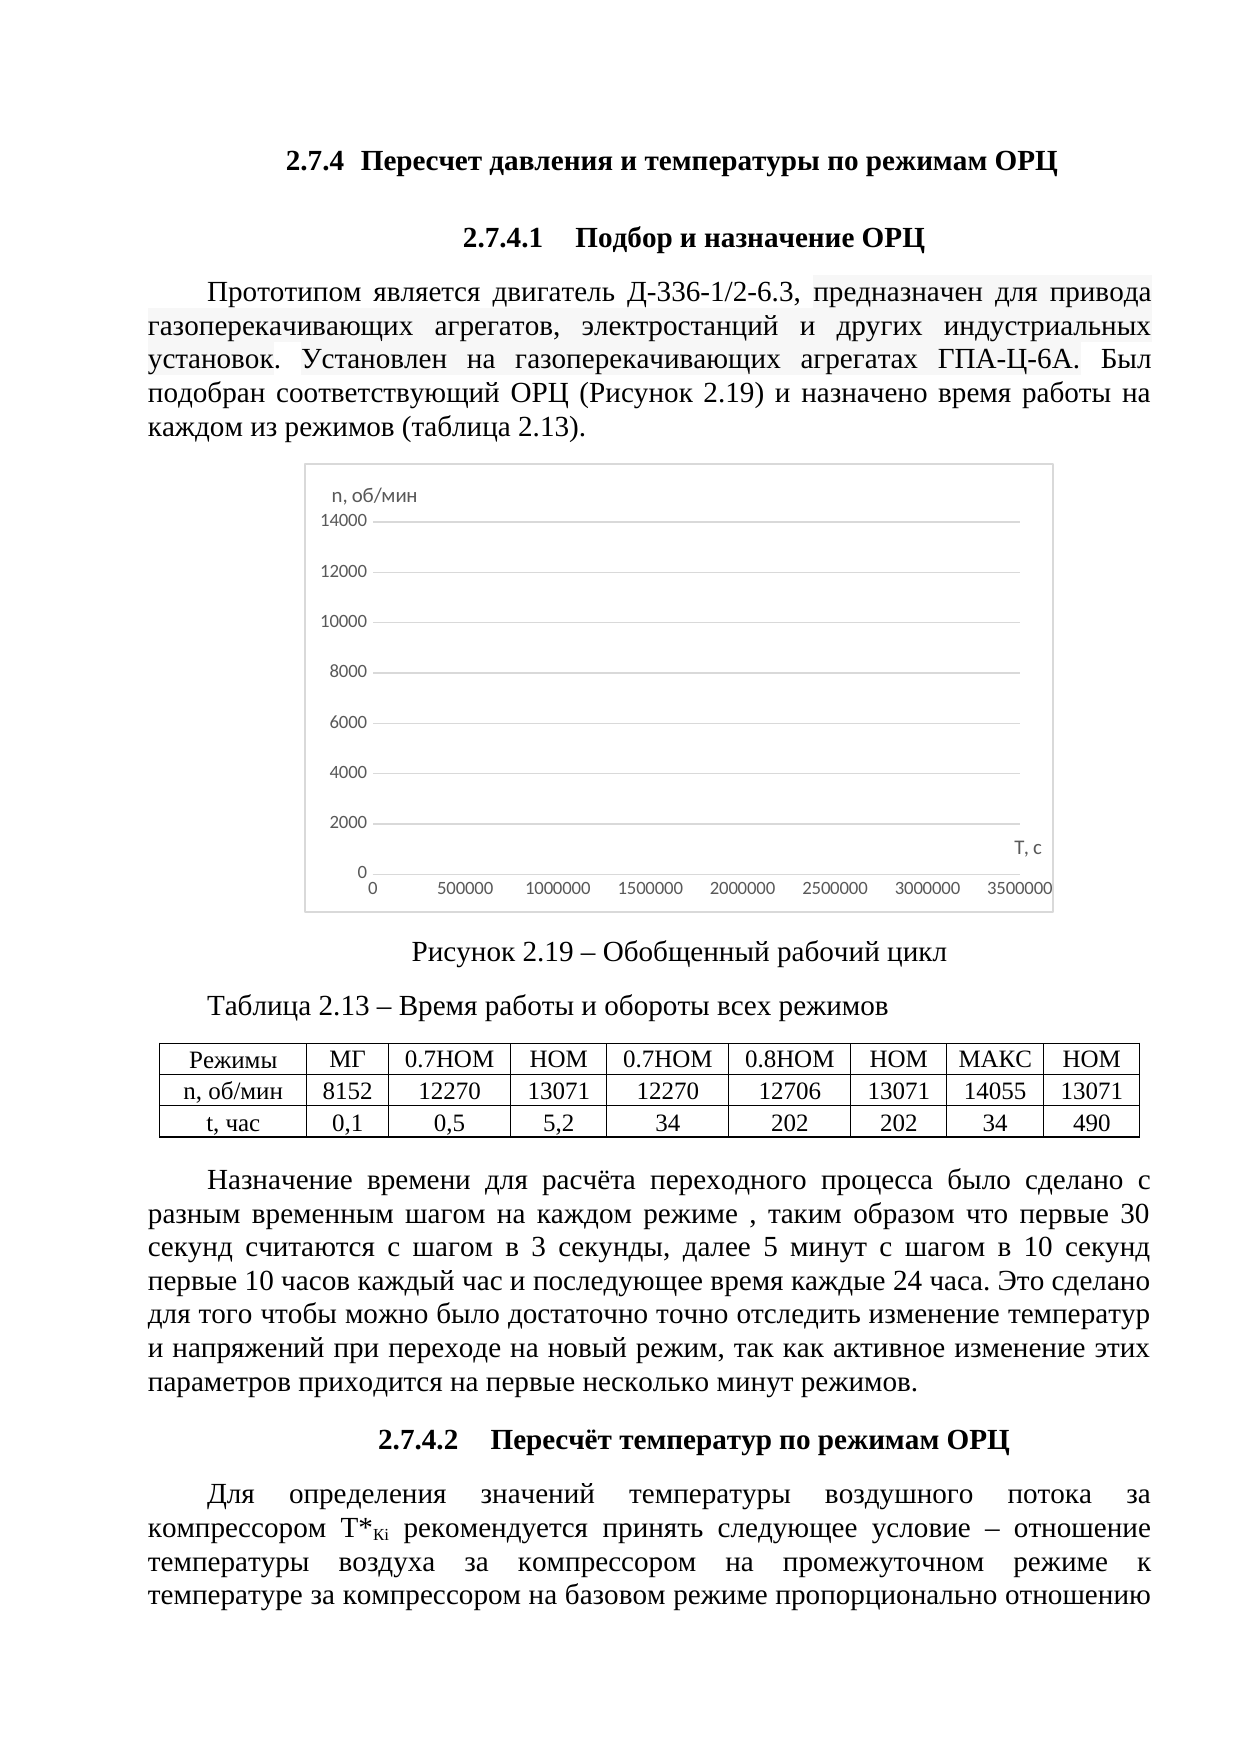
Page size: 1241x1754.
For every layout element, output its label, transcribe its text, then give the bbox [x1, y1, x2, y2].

table_cell n, об/мин [160, 1075, 306, 1105]
table_header 0.7НОМ [389, 1044, 510, 1074]
table_header МАКС [947, 1044, 1043, 1074]
table_header МГ [307, 1044, 388, 1074]
table_cell 13071 [511, 1075, 606, 1105]
text Прототипом является двигатель Д-336-1/2-6.3, предназначен для привода газоперекачивающих агрегатов, электростанций и других индустриальных установок. Установлен на газоперекачивающих агрегатах ГПА-Ц-6А. Был подобран соответствующий ОРЦ (Рисунок 2.19) и назначено время работы на каждом из режимов (таблица 2.13). [148, 274, 1152, 308]
table_cell t, час [160, 1106, 306, 1136]
list Пересчёт температур по режимам ОРЦ [236, 1422, 1152, 1456]
table_header 0.7НОМ [607, 1044, 728, 1074]
table_cell 202 [851, 1106, 946, 1136]
table_cell 34 [947, 1106, 1043, 1136]
table_header Режимы [160, 1044, 306, 1074]
table_header НОМ [1044, 1044, 1139, 1074]
table_cell 13071 [851, 1075, 946, 1105]
table_cell 0,5 [389, 1106, 510, 1136]
table_header НОМ [511, 1044, 606, 1074]
text Назначение времени для расчёта переходного процесса было сделано с разным временным шагом на каждом режиме , таким образом что первые 30 секунд считаются с шагом в 3 секунды, далее 5 минут с шагом в 10 секунд первые 10 часов каждый час и последующее время каждые 24 часа. Это сделано для того чтобы можно было достаточно точно отследить изменение температур и напряжений при переходе на новый режим, так как активное изменение этих параметров приходится на первые несколько минут режимов. [148, 1162, 1152, 1397]
list Пересчет давления и температуры по режимам ОРЦ [192, 143, 1152, 177]
table_cell 13071 [1044, 1075, 1139, 1105]
table_cell 14055 [947, 1075, 1043, 1105]
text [148, 1477, 1152, 1611]
table_cell 490 [1044, 1106, 1139, 1136]
table_header 0.8НОМ [729, 1044, 850, 1074]
table_cell 0,1 [307, 1106, 388, 1136]
table_cell 8152 [307, 1075, 388, 1105]
text Рисунок 2.19 – Обобщенный рабочий цикл [148, 934, 1152, 967]
text Прототипом является двигатель Д-336-1/2-6.3, предназначен для привода газоперекачивающих агрегатов, электростанций и других индустриальных установок. Установлен на газоперекачивающих агрегатах ГПА-Ц-6А. Был подобран соответствующий ОРЦ (Рисунок 2.19) и назначено время работы на каждом из режимов (таблица 2.13). [148, 342, 1152, 442]
text Таблица 2.13 – Время работы и обороты всех режимов [148, 988, 1152, 1022]
table_cell 12706 [729, 1075, 850, 1105]
table_cell 34 [607, 1106, 728, 1136]
list Подбор и назначение ОРЦ [236, 220, 1152, 254]
table_cell 5,2 [511, 1106, 606, 1136]
table_cell 12270 [607, 1075, 728, 1105]
table_cell 202 [729, 1106, 850, 1136]
table_header НОМ [851, 1044, 946, 1074]
table_cell 12270 [389, 1075, 510, 1105]
